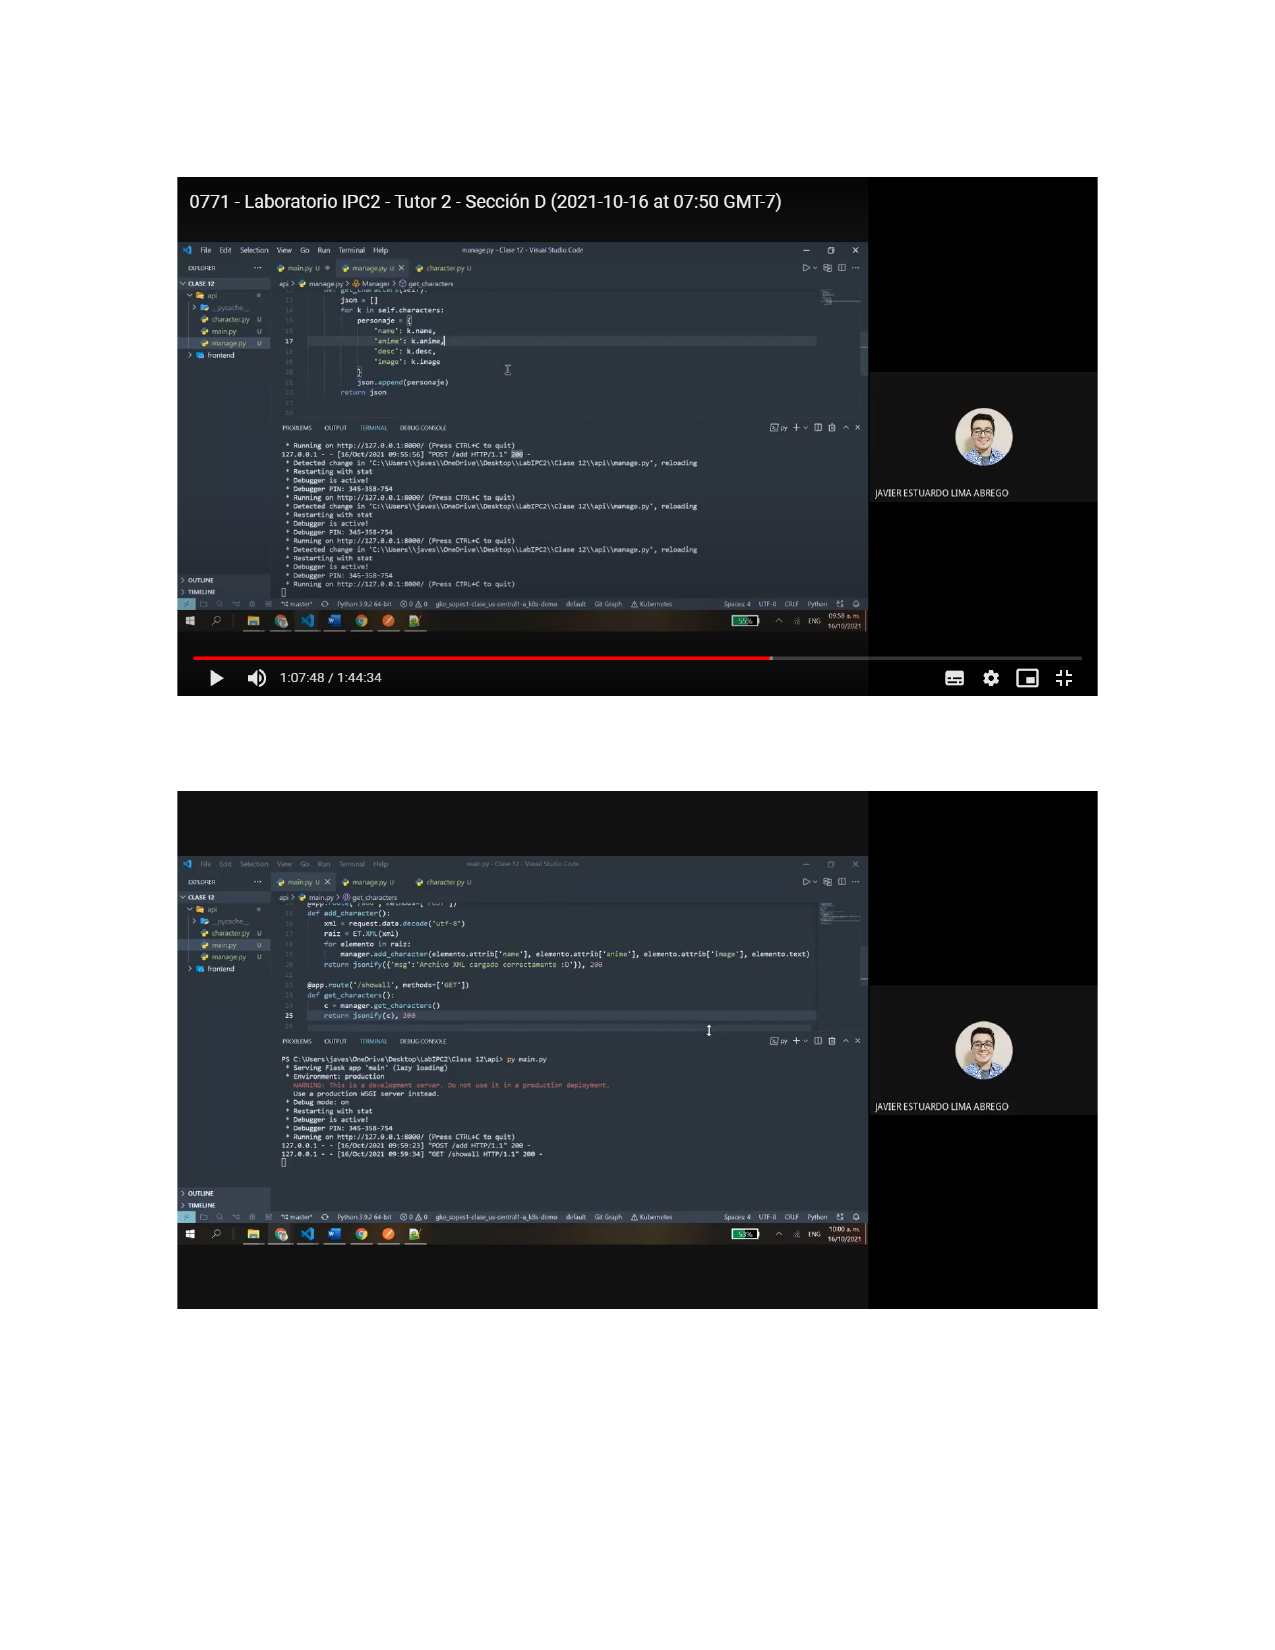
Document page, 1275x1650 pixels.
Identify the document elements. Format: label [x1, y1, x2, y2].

picture [177, 177, 1098, 696]
picture [177, 791, 1098, 1309]
